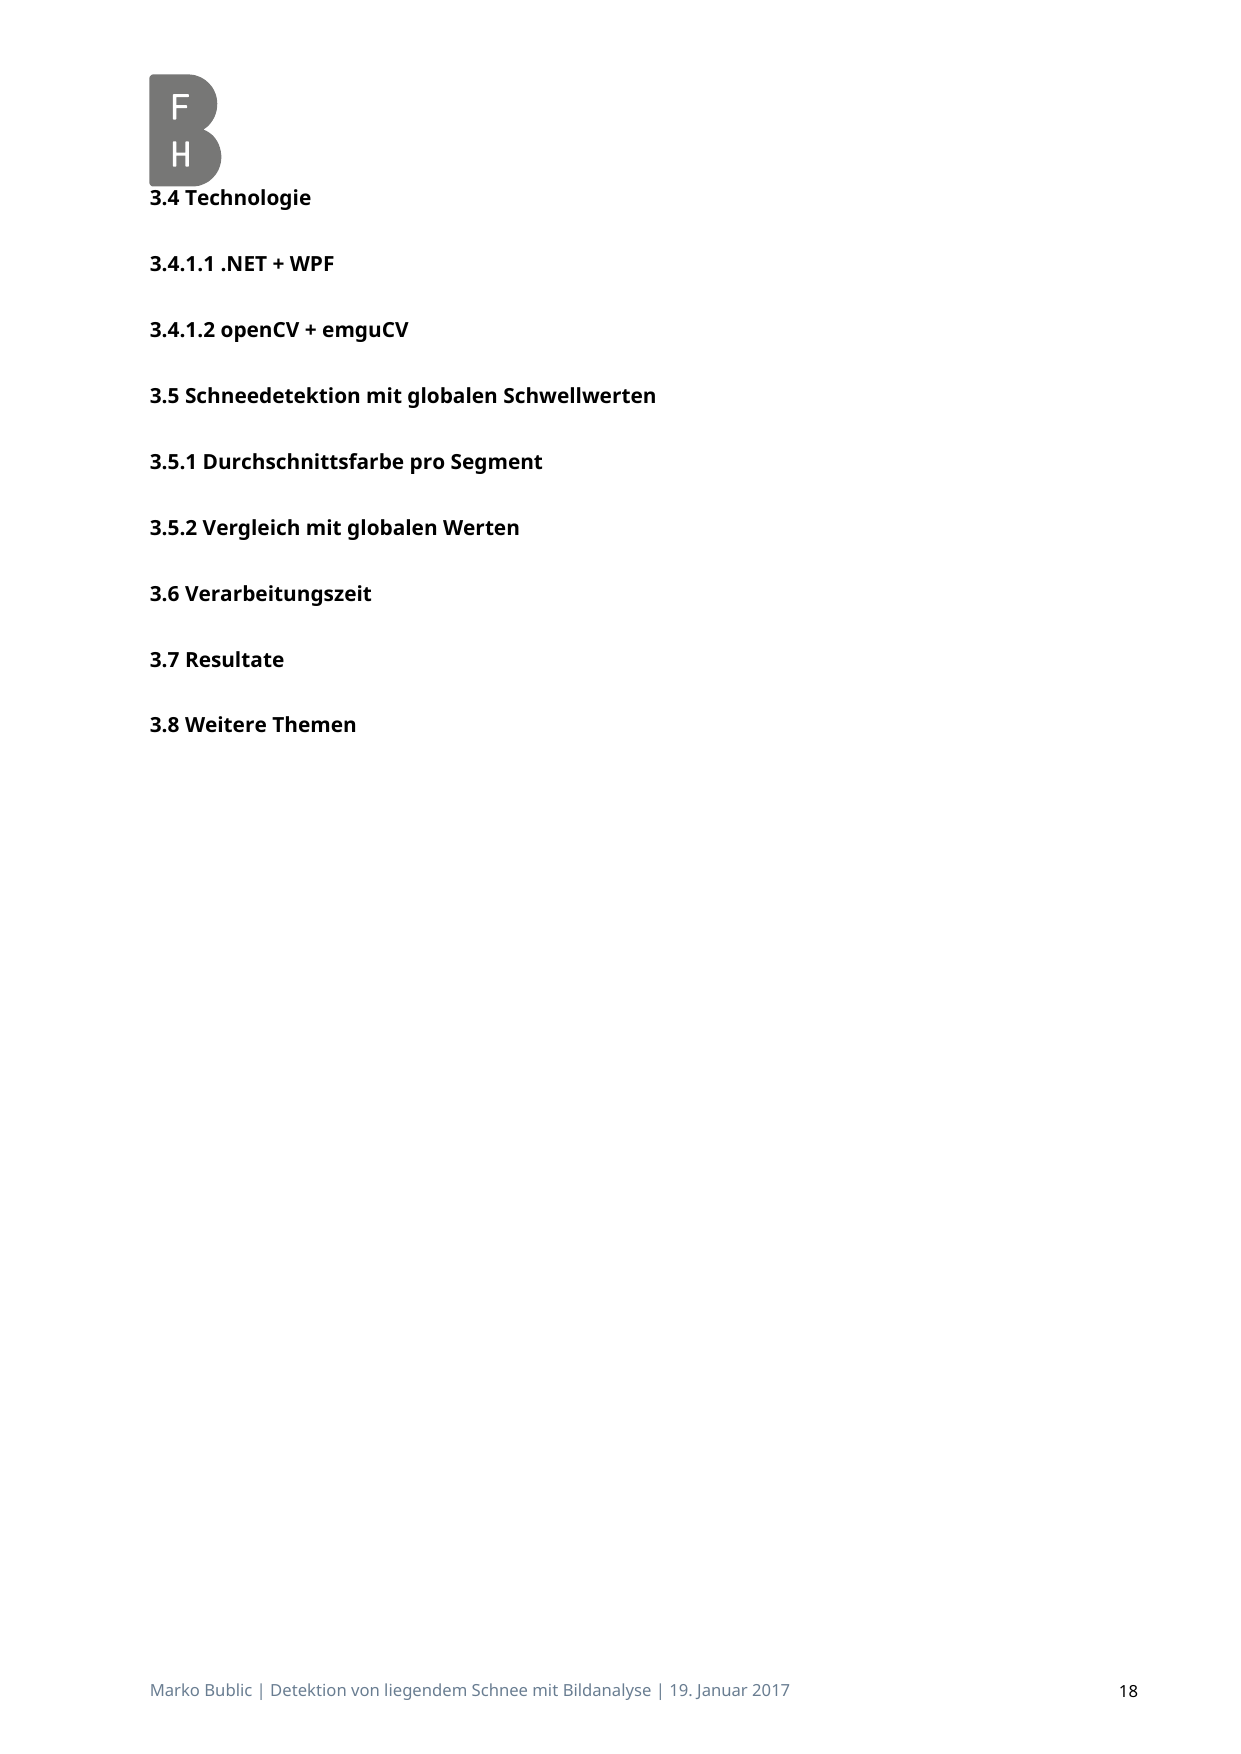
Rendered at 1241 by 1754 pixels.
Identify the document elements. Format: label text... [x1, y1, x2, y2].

subtitle Weitere Themen [149, 711, 1093, 739]
subtitle Durchschnittsfarbe pro Segment [149, 447, 1093, 475]
subtitle .NET + WPF [149, 249, 1093, 277]
subtitle Technologie [149, 183, 1093, 212]
subtitle Resultate [149, 645, 1093, 673]
subtitle Schneedetektion mit globalen Schwellwerten [149, 381, 1093, 409]
subtitle openCV + emguCV [149, 315, 1093, 343]
subtitle Vergleich mit globalen Werten [149, 513, 1093, 541]
subtitle Verarbeitungszeit [149, 579, 1093, 607]
